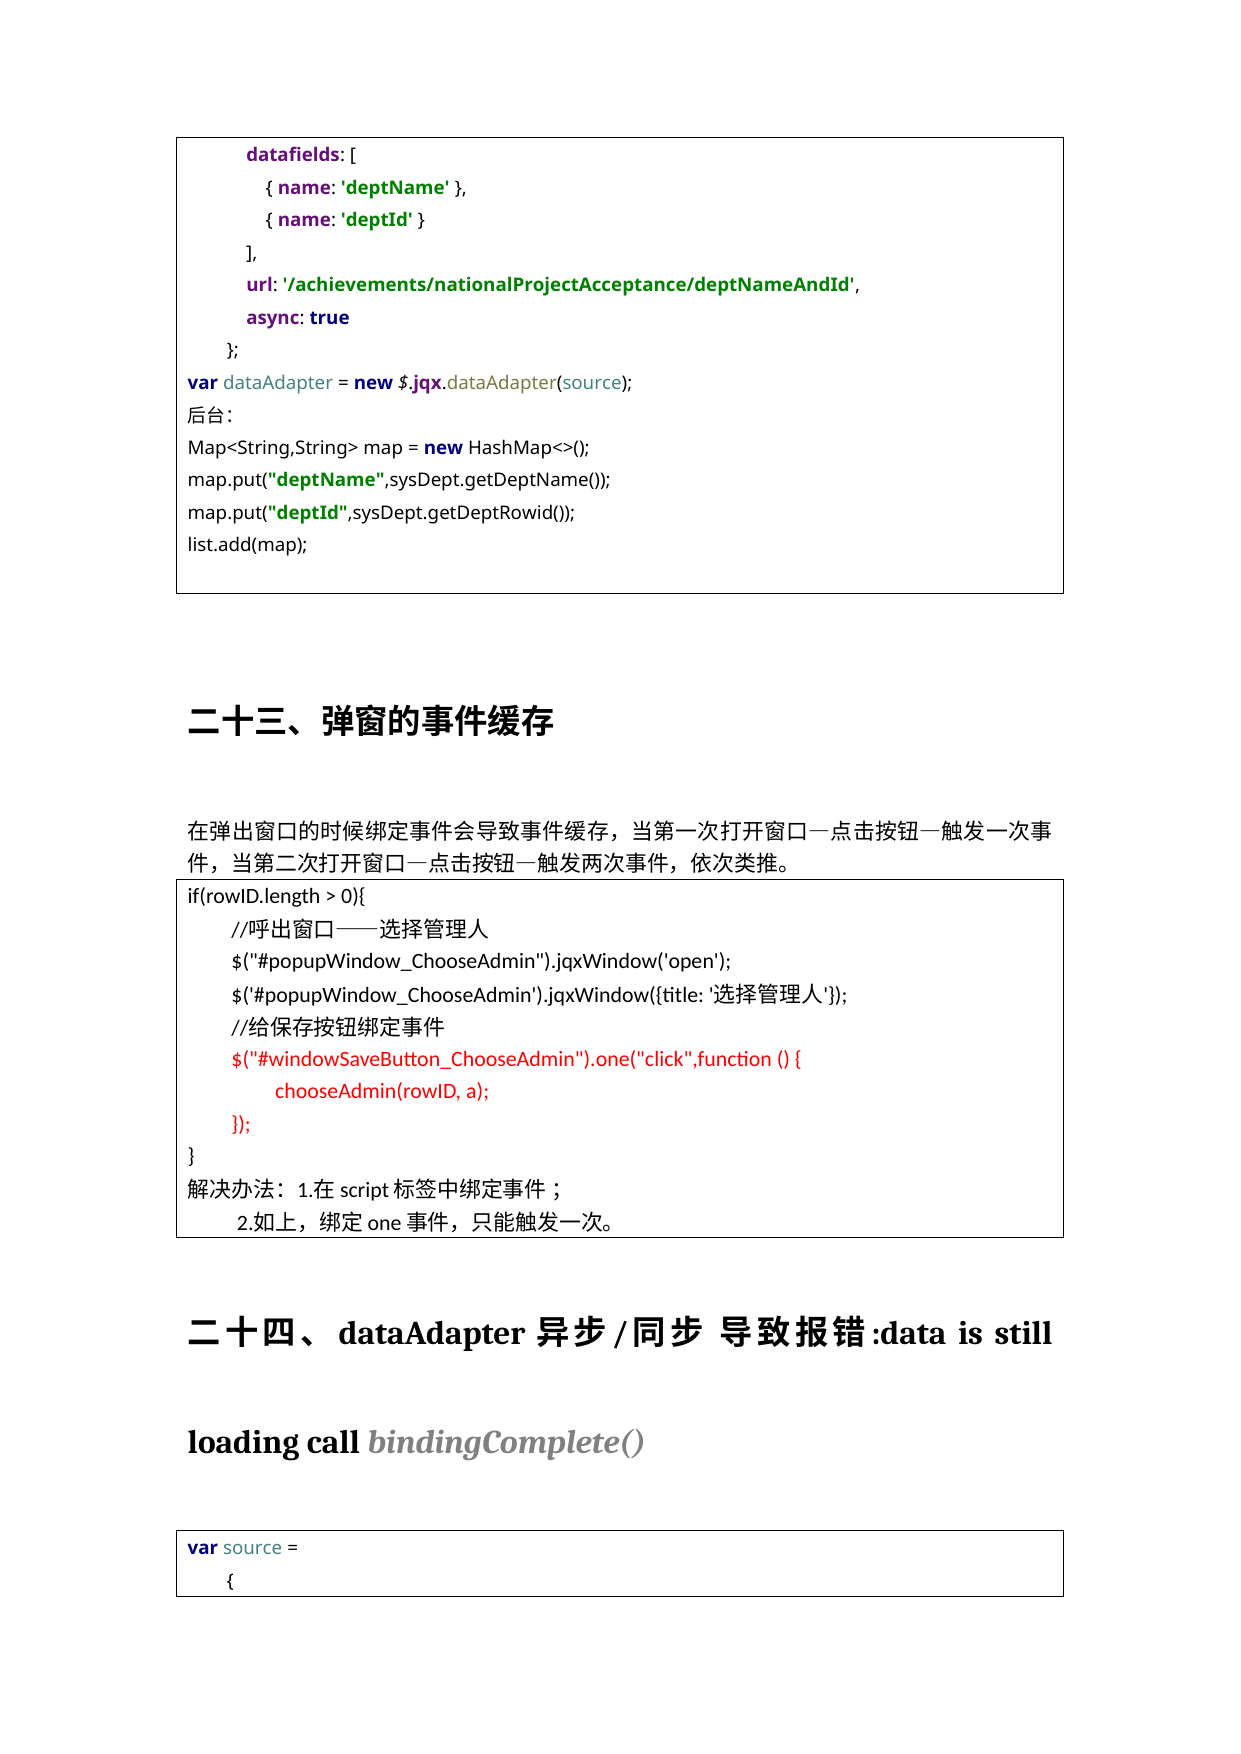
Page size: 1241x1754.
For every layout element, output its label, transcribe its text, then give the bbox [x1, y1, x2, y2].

subtitle 二十四、dataAdapter异步/同步 导致报错:data is still loading call bindingComplete() [187, 1298, 1053, 1475]
table_header if(rowID.length > 0){ //呼出窗口——选择管理人 $("#popupWindow_ChooseAdmin").jqxWindow('open'); $('#popupWindow_ChooseAdmin').jqxWindow({title: '选择管理人'}); //给保存按钮绑定事件 $("#windowSaveButton_ChooseAdmin").one("click",function () { chooseAdmin(rowID, a); }); } 解决办法：1.在script标签中绑定事件 ； 2.如上，绑定one事件，只能触发一次。 [177, 880, 1063, 1237]
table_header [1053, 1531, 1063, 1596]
text 在弹出窗口的时候绑定事件会导致事件缓存，当第一次打开窗口—点击按钮—触发一次事件，当第二次打开窗口—点击按钮—触发两次事件，依次类推。 [187, 813, 1053, 878]
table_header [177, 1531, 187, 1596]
subtitle 二十三、弹窗的事件缓存 [187, 686, 1053, 751]
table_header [177, 138, 1063, 593]
